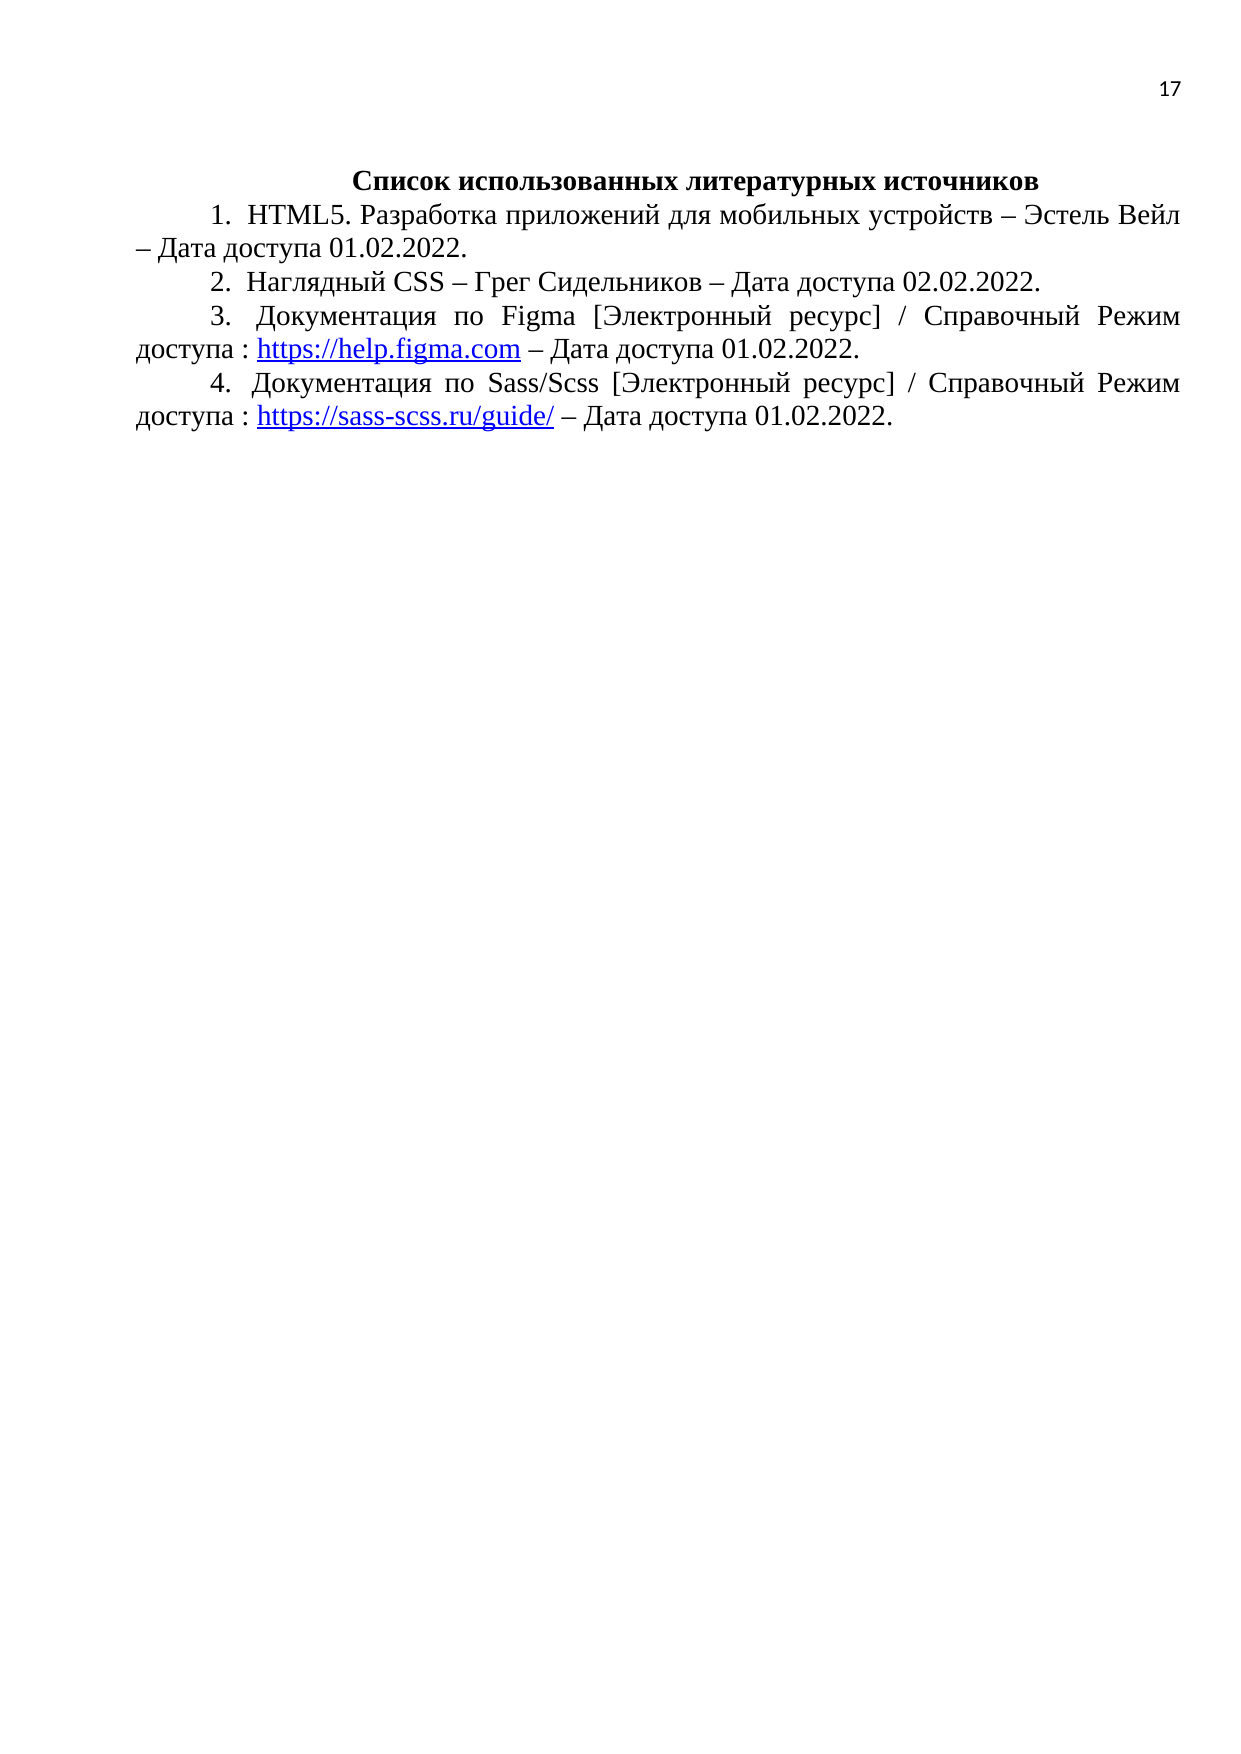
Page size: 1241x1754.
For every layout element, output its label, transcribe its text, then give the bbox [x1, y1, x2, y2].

list Документация по Sass/Scss [Электронный ресурс] / Справочный Режим доступа : https://sass-scss.ru/guide/ – Дата доступа 01.02.2022. [136, 365, 1181, 432]
text Список использованных литературных источников [136, 163, 1181, 197]
list Документация по Figma [Электронный ресурс] / Справочный Режим доступа : https://help.figma.com – Дата доступа 01.02.2022. [136, 298, 1181, 365]
list HTML5. Разработка приложений для мобильных устройств – Эстель Вейл – Дата доступа 01.02.2022. [136, 197, 1181, 264]
list Наглядный CSS – Грег Сидельников – Дата доступа 02.02.2022. [136, 264, 1181, 298]
